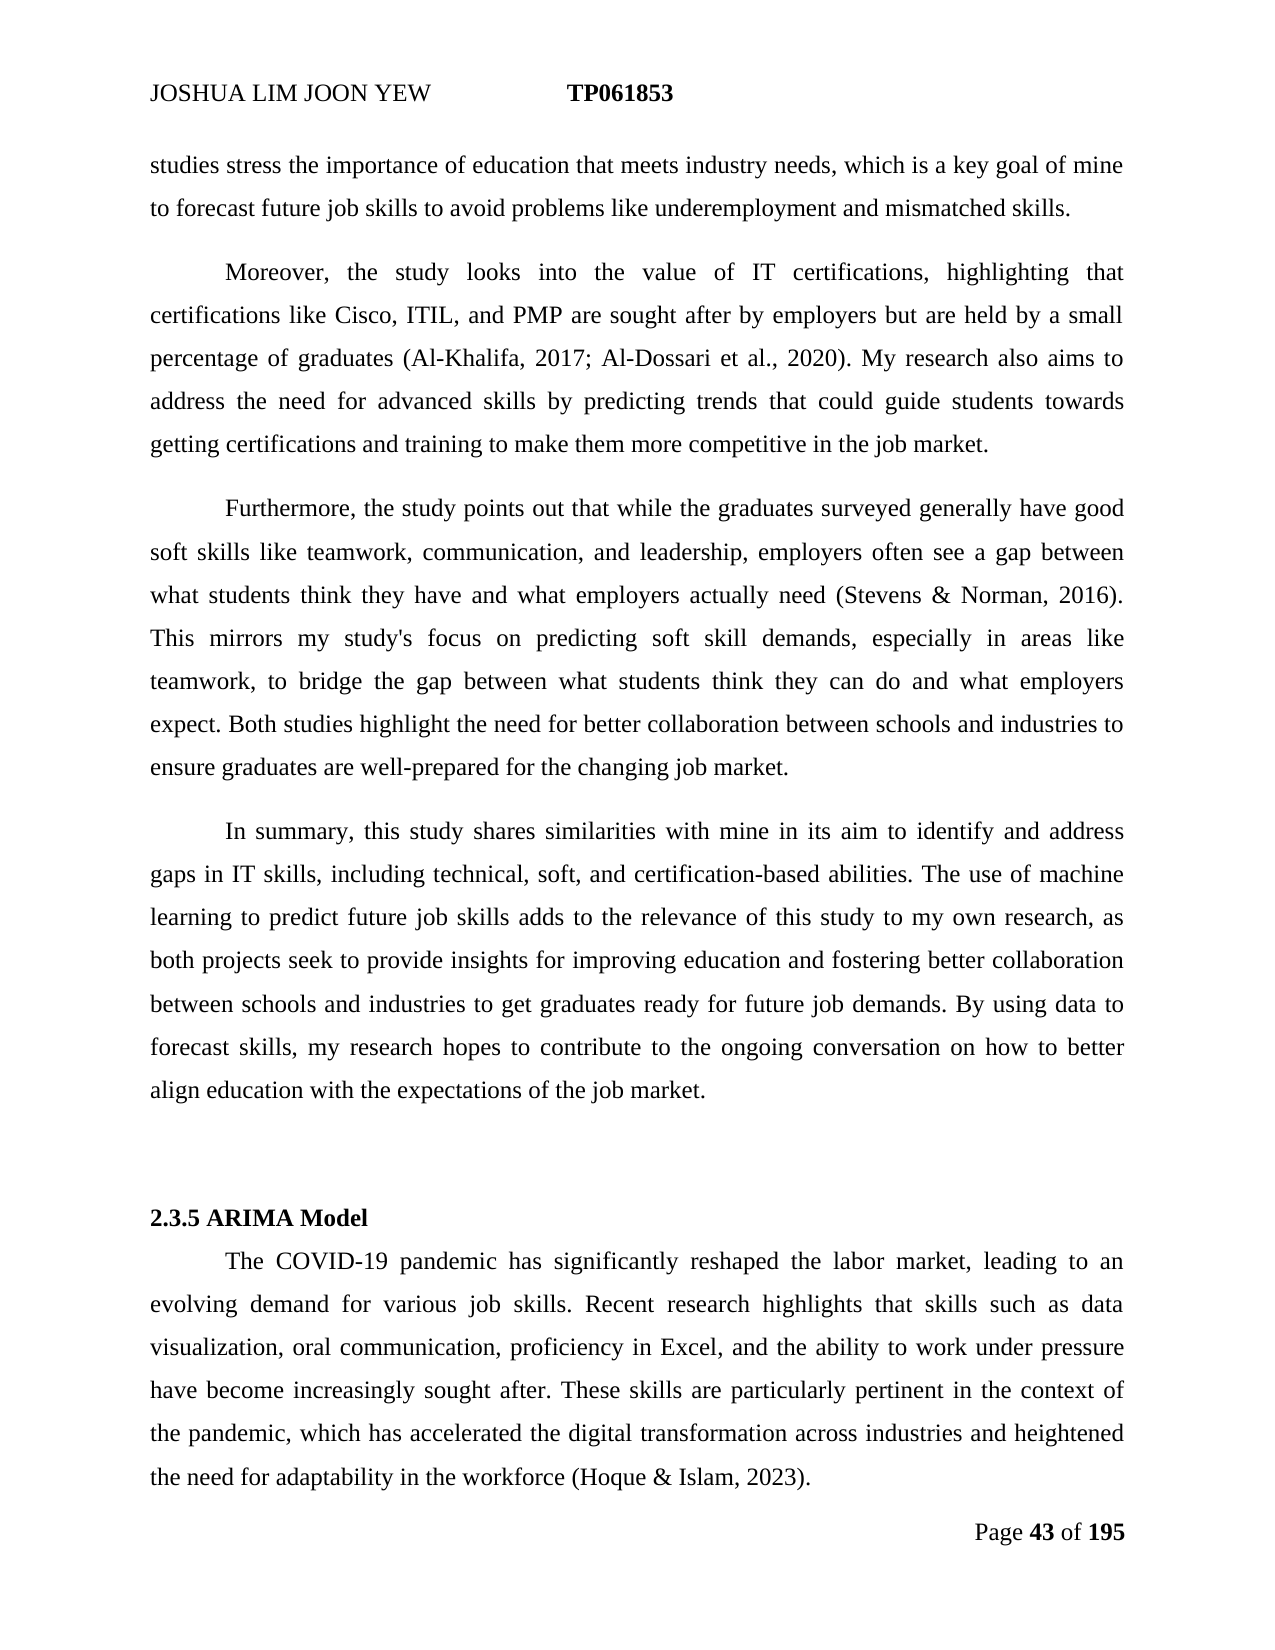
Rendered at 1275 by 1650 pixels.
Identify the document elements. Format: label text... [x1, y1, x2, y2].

text Moreover, the study looks into the value of IT certifications, highlighting that certifications like Cisco, ITIL, and PMP are sought after by employers but are held by a small percentage of graduates (Al-Khalifa, 2017; Al-Dossari et al., 2020). My research also aims to address the need for advanced skills by predicting trends that could guide students towards getting certifications and training to make them more competitive in the job market. [150, 257, 1125, 458]
text The COVID-19 pandemic has significantly reshaped the labor market, leading to an evolving demand for various job skills. Recent research highlights that skills such as data visualization, oral communication, proficiency in Excel, and the ability to work under pressure have become increasingly sought after. These skills are particularly pertinent in the context of the pandemic, which has accelerated the digital transformation across industries and heightened the need for adaptability in the workforce. [150, 1246, 1125, 1490]
subtitle 2.3.5 ARIMA Model [150, 1203, 1125, 1232]
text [150, 150, 1125, 222]
text Furthermore, the study points out that while the graduates surveyed generally have good soft skills like teamwork, communication, and leadership, employers often see a gap between what students think they have and what employers actually need (Stevens & Norman, 2016). This mirrors my study's focus on predicting soft skill demands, especially in areas like teamwork, to bridge the gap between what students think they can do and what employers expect. Both studies highlight the need for better collaboration between schools and industries to ensure graduates are well-prepared for the changing job market. [150, 493, 1125, 781]
text In summary, this study shares similarities with mine in its aim to identify and address gaps in IT skills, including technical, soft, and certification-based abilities. The use of machine learning to predict future job skills adds to the relevance of this study to my own research, as both projects seek to provide insights for improving education and fostering better collaboration between schools and industries to get graduates ready for future job demands. By using data to forecast skills, my research hopes to contribute to the ongoing conversation on how to better align education with the expectations of the job market. [150, 816, 1125, 1104]
